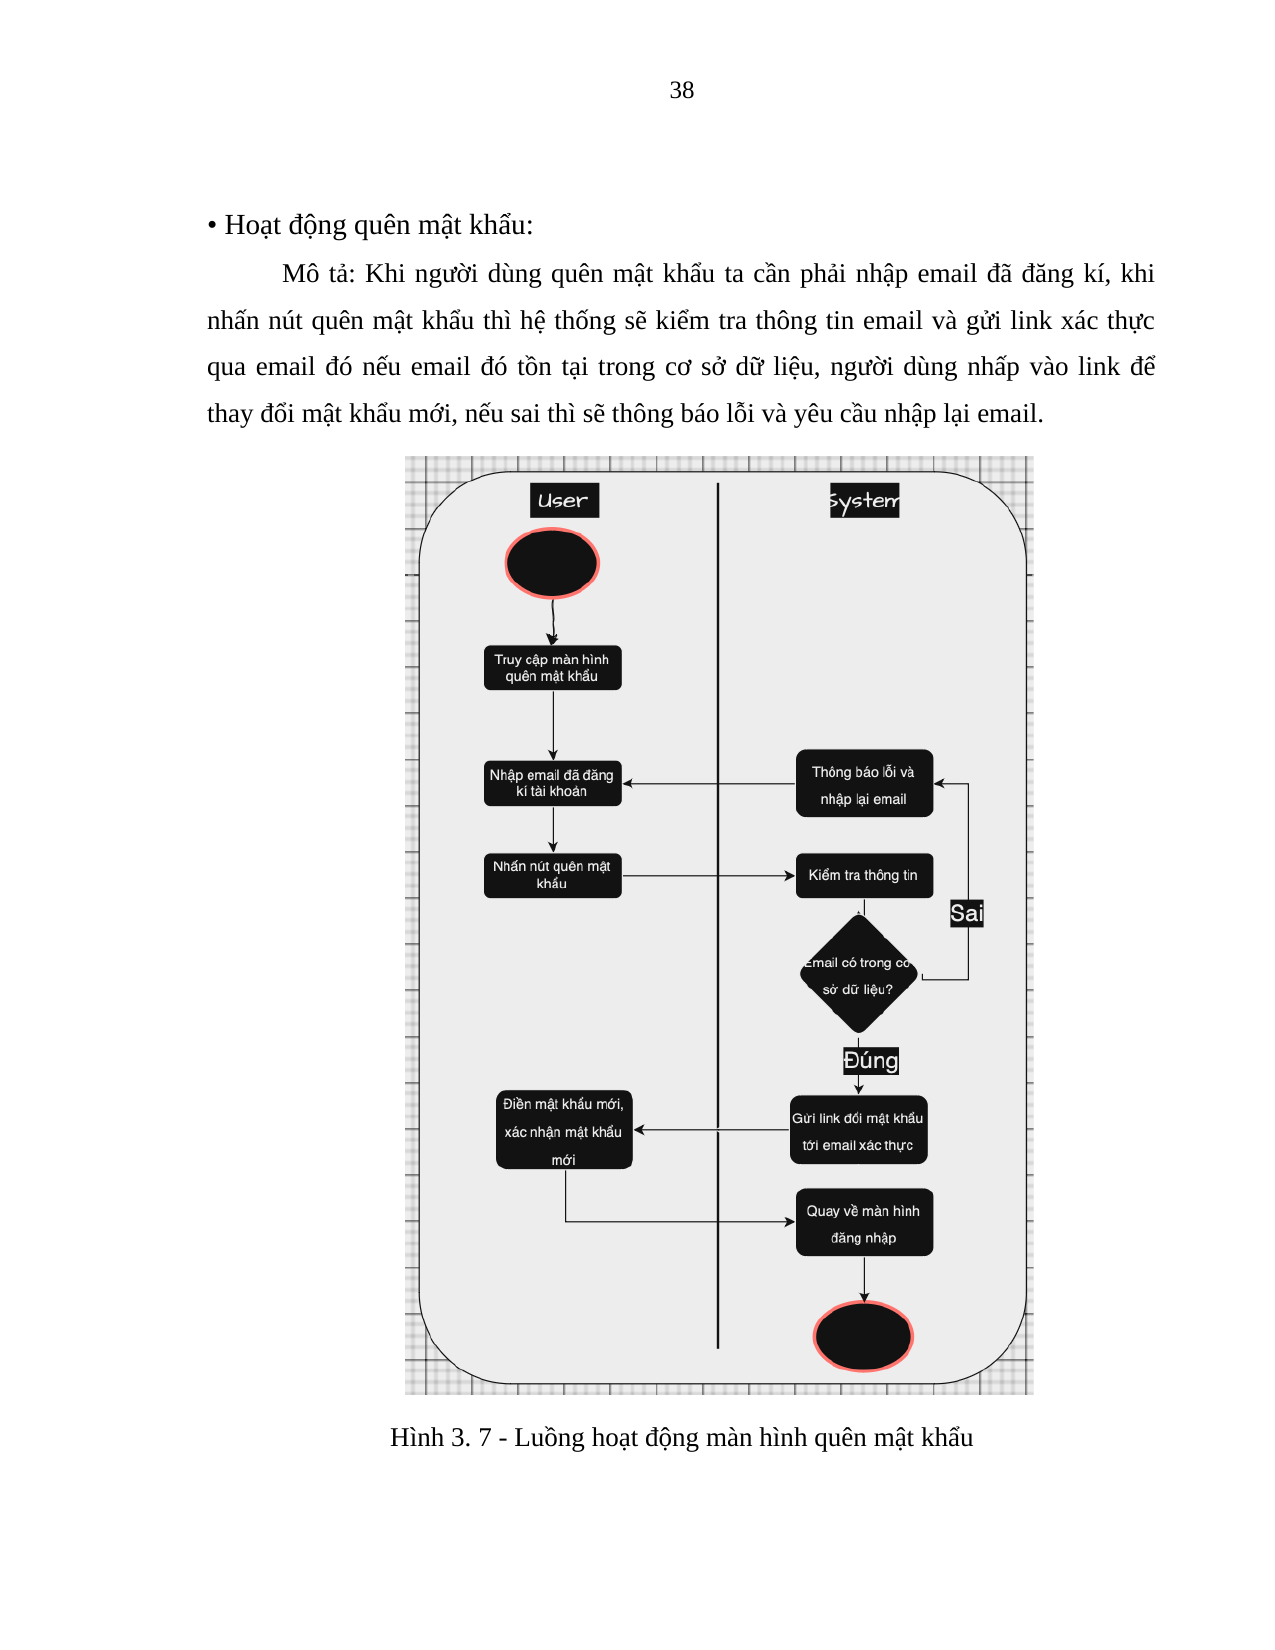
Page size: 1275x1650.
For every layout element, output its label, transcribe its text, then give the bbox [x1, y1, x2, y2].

picture [405, 456, 1034, 1395]
text • Hoạt động quên mật khẩu: [207, 207, 1157, 240]
text Mô tả: Khi người dùng quên mật khẩu ta cần phải nhập email đã đăng kí, khi nhấn nút quên mật khẩu thì hệ thống sẽ kiểm tra thông tin email và gửi link xác thực qua email đó nếu email đó tồn tại trong cơ sở dữ liệu, người dùng nhấp vào link để thay đổi mật khẩu mới, nếu sai thì sẽ thông báo lỗi và yêu cầu nhập lại email. [207, 257, 1157, 428]
text Hình 3. 7 - Luồng hoạt động màn hình quên mật khẩu [207, 1421, 1157, 1452]
